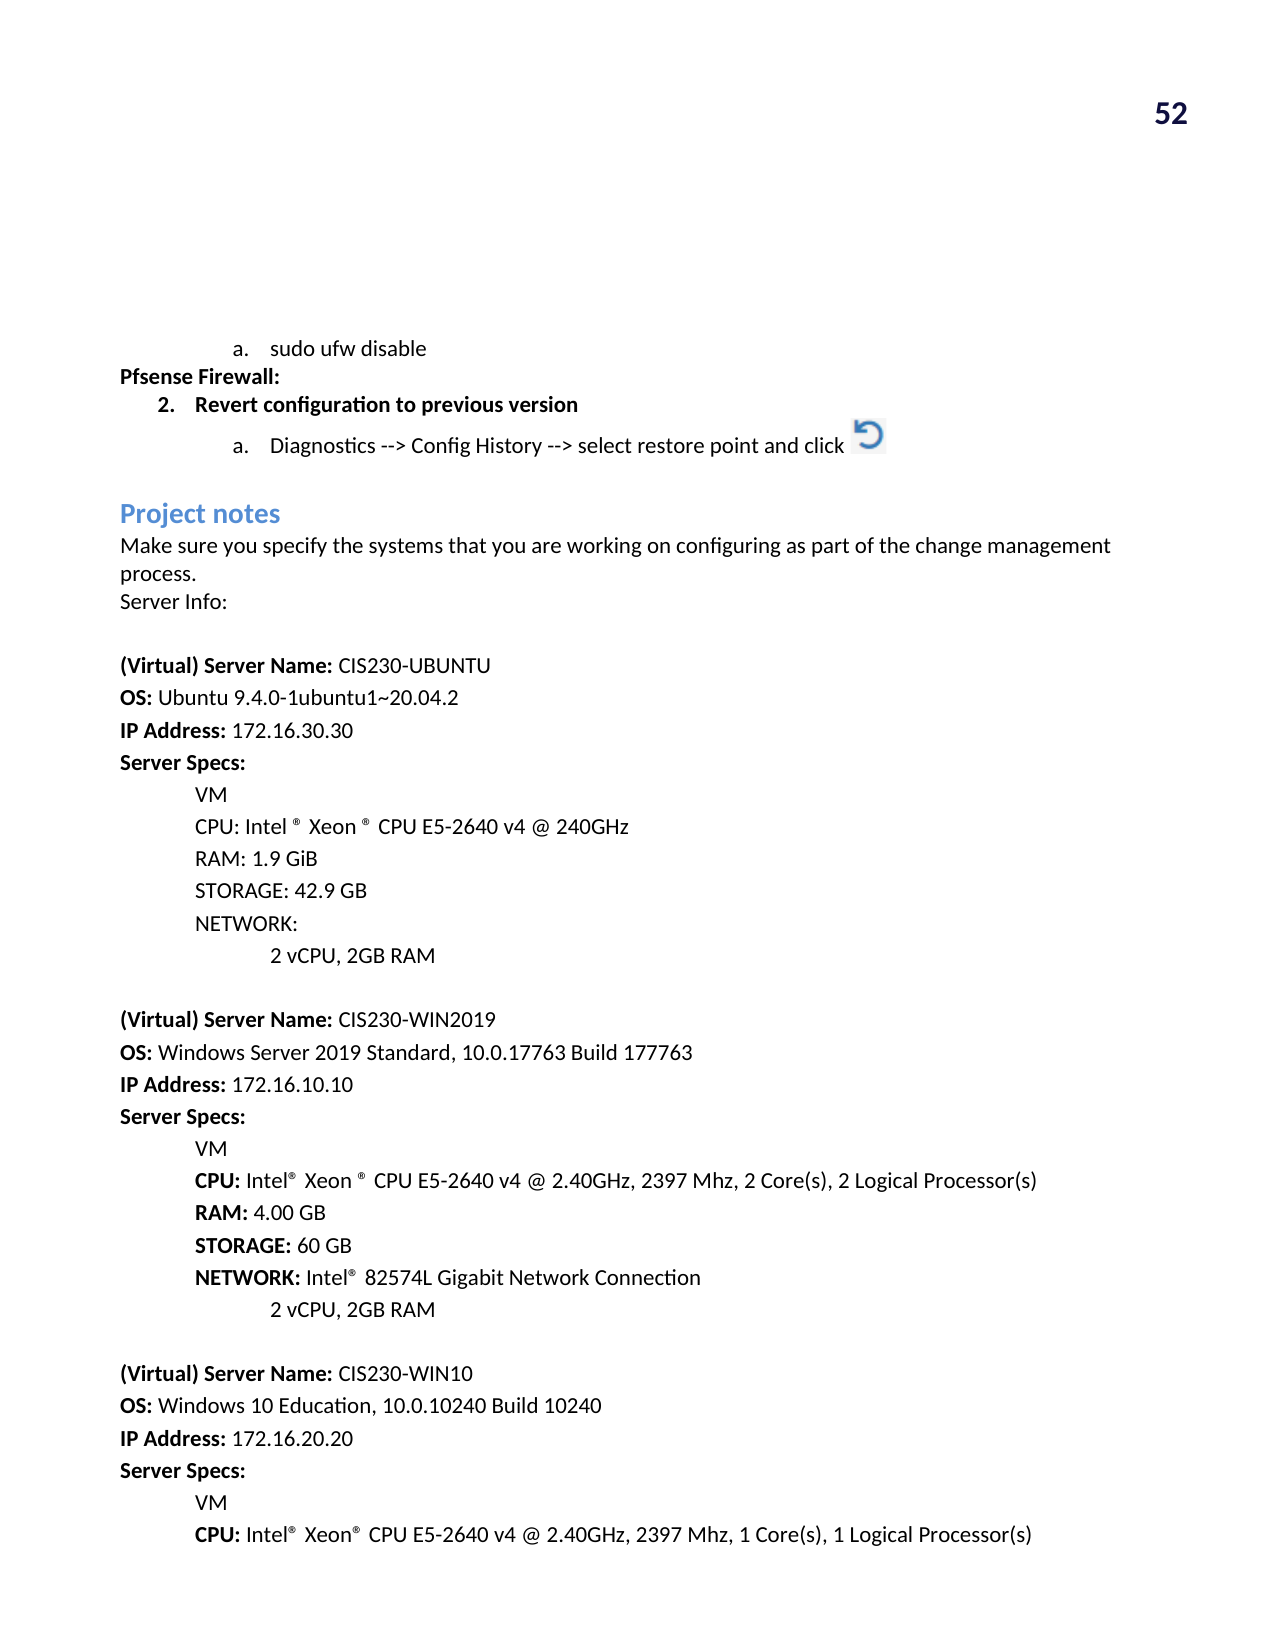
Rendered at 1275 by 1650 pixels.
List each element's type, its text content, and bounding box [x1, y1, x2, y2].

text VM [120, 1488, 1155, 1516]
text IP Address: 172.16.10.10 [120, 1070, 1155, 1098]
text IP Address: 172.16.20.20 [120, 1424, 1155, 1452]
text 2 vCPU, 2GB RAM [120, 941, 1155, 969]
text 2 vCPU, 2GB RAM [120, 1295, 1155, 1323]
text RAM: 4.00 GB [120, 1198, 1155, 1227]
text Server Info: [120, 587, 1155, 615]
text OS: Windows Server 2019 Standard, 10.0.17763 Build 177763 [120, 1038, 1155, 1066]
text NETWORK: [120, 909, 1155, 937]
text OS: Windows 10 Education, 10.0.10240 Build 10240 [120, 1392, 1155, 1420]
text (Virtual) Server Name: CIS230-UBUNTU [120, 651, 1155, 679]
text CPU: Intel® Xeon ® CPU E5-2640 v4 @ 2.40GHz, 2397 Mhz, 2 Core(s), 2 Logical Processor(s) [120, 1166, 1155, 1194]
text CPU: Intel® Xeon® CPU E5-2640 v4 @ 2.40GHz, 2397 Mhz, 1 Core(s), 1 Logical Processor(s) [120, 1520, 1155, 1548]
text Server Specs: [120, 748, 1155, 776]
text VM [120, 1134, 1155, 1162]
text STORAGE: 60 GB [120, 1231, 1155, 1259]
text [120, 1263, 1155, 1291]
list Diagnostics --> Config History --> select restore point and click [232, 418, 1155, 460]
picture [850, 418, 887, 454]
text IP Address: 172.16.30.30 [120, 716, 1155, 744]
text Pfsense Firewall: [120, 362, 1155, 390]
text Server Specs: [120, 1456, 1155, 1484]
list Revert configuration to previous version [157, 390, 1155, 418]
list sudo ufw disable [232, 334, 1155, 362]
text CPU: Intel ® Xeon ® CPU E5-2640 v4 @ 240GHz [120, 812, 1155, 840]
text OS: Ubuntu 9.4.0-1ubuntu1~20.04.2 [120, 683, 1155, 712]
text Server Specs: [120, 1102, 1155, 1130]
text Make sure you specify the systems that you are working on configuring as part of the change management process. [120, 531, 1155, 587]
text RAM: 1.9 GiB [120, 844, 1155, 872]
text (Virtual) Server Name: CIS230-WIN2019 [120, 1005, 1155, 1033]
text STORAGE: 42.9 GB [120, 877, 1155, 905]
text Project notes [120, 495, 1155, 531]
text VM [120, 780, 1155, 808]
text (Virtual) Server Name: CIS230-WIN10 [120, 1359, 1155, 1387]
